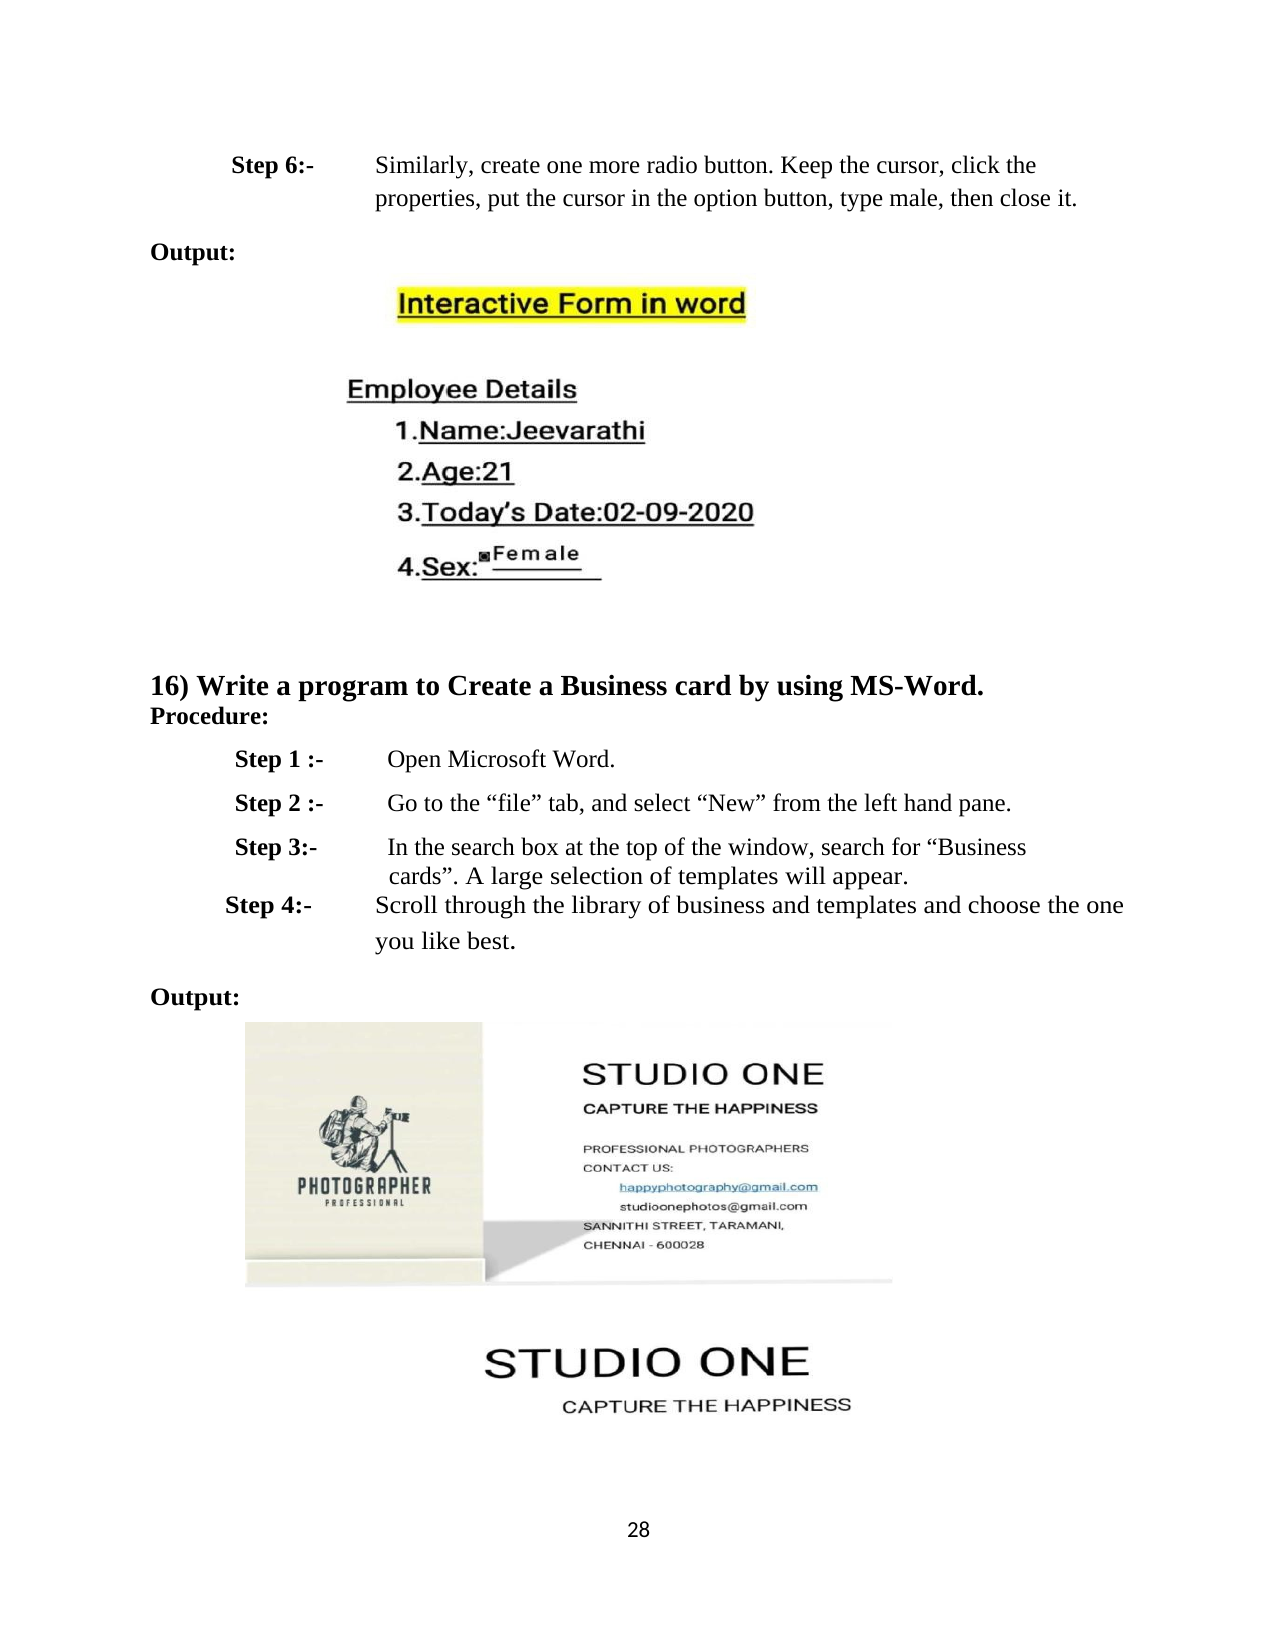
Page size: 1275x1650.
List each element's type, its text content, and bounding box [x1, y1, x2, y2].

picture [346, 273, 757, 581]
text Step 2 :- Go to the “file” tab, and select “New” from the left hand pane. [234, 788, 1129, 817]
text Output: [150, 237, 1125, 266]
text Step 1 :- Open Microsoft Word. [234, 744, 1125, 773]
text 16) Write a program to Create a Business card by using MS-Word. [150, 668, 1125, 701]
text Step 4:- Scroll through the library of business and templates and choose the one you like best. [225, 890, 1125, 956]
text Procedure: [150, 701, 1125, 730]
picture [245, 1022, 893, 1415]
text Output: [150, 982, 1125, 1011]
text Step 3:- In the search box at the top of the window, search for “Business cards”. A large selection of templates will appear. [234, 832, 1039, 890]
text Step 6:- Similarly, create one more radio button. Keep the cursor, click the properties, put the cursor in the option button, type male, then close it. [225, 150, 1125, 212]
